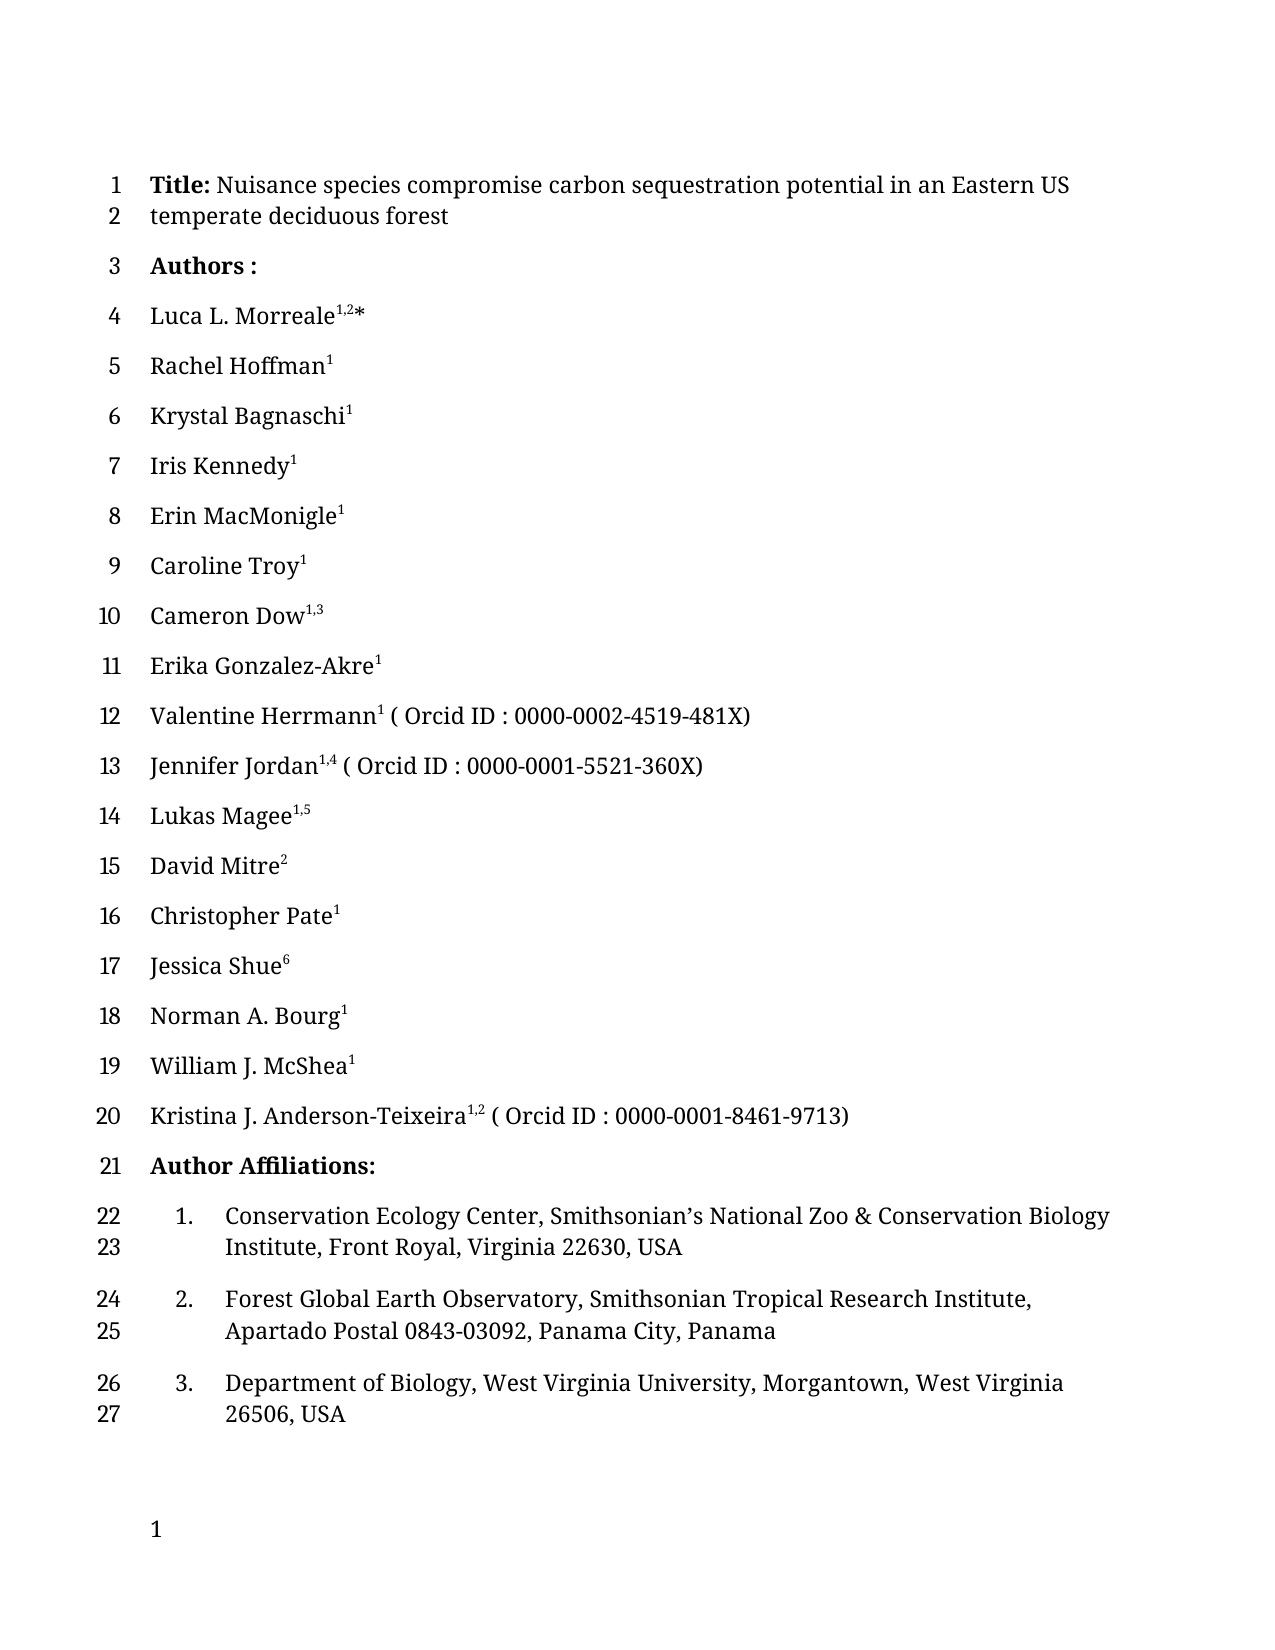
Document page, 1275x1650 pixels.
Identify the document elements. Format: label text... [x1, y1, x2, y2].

text Caroline Troy1 [150, 550, 1125, 581]
text Author Affiliations: [150, 1150, 1125, 1181]
text Rachel Hoffman1 [150, 350, 1125, 381]
text Title: Nuisance species compromise carbon sequestration potential in an Eastern US temperate deciduous forest [150, 169, 1125, 231]
list Department of Biology, West Virginia University, Morgantown, West Virginia 26506, USA [175, 1367, 1125, 1429]
text Jessica Shue6 [150, 950, 1125, 981]
text David Mitre2 [150, 850, 1125, 881]
text Erin MacMonigle1 [150, 500, 1125, 531]
list Conservation Ecology Center, Smithsonian’s National Zoo & Conservation Biology Institute, Front Royal, Virginia 22630, USA [175, 1200, 1125, 1262]
text Jennifer Jordan1,4 ( Orcid ID : 0000-0001-5521-360X) [150, 750, 1125, 781]
text Luca L. Morreale1,2* [150, 300, 1125, 331]
text Valentine Herrmann1 ( Orcid ID : 0000-0002-4519-481X) [150, 700, 1125, 731]
text Authors : [150, 250, 1125, 281]
text Erika Gonzalez-Akre1 [150, 650, 1125, 681]
text Krystal Bagnaschi1 [150, 400, 1125, 431]
text Christopher Pate1 [150, 900, 1125, 931]
text Cameron Dow1,3 [150, 600, 1125, 631]
text Iris Kennedy1 [150, 450, 1125, 481]
text Norman A. Bourg1 [150, 1000, 1125, 1031]
list Forest Global Earth Observatory, Smithsonian Tropical Research Institute, Apartado Postal 0843-03092, Panama City, Panama [175, 1283, 1125, 1346]
text Lukas Magee1,5 [150, 800, 1125, 831]
text Kristina J. Anderson-Teixeira1,2 ( Orcid ID : 0000-0001-8461-9713) [150, 1100, 1125, 1131]
text William J. McShea1 [150, 1050, 1125, 1081]
